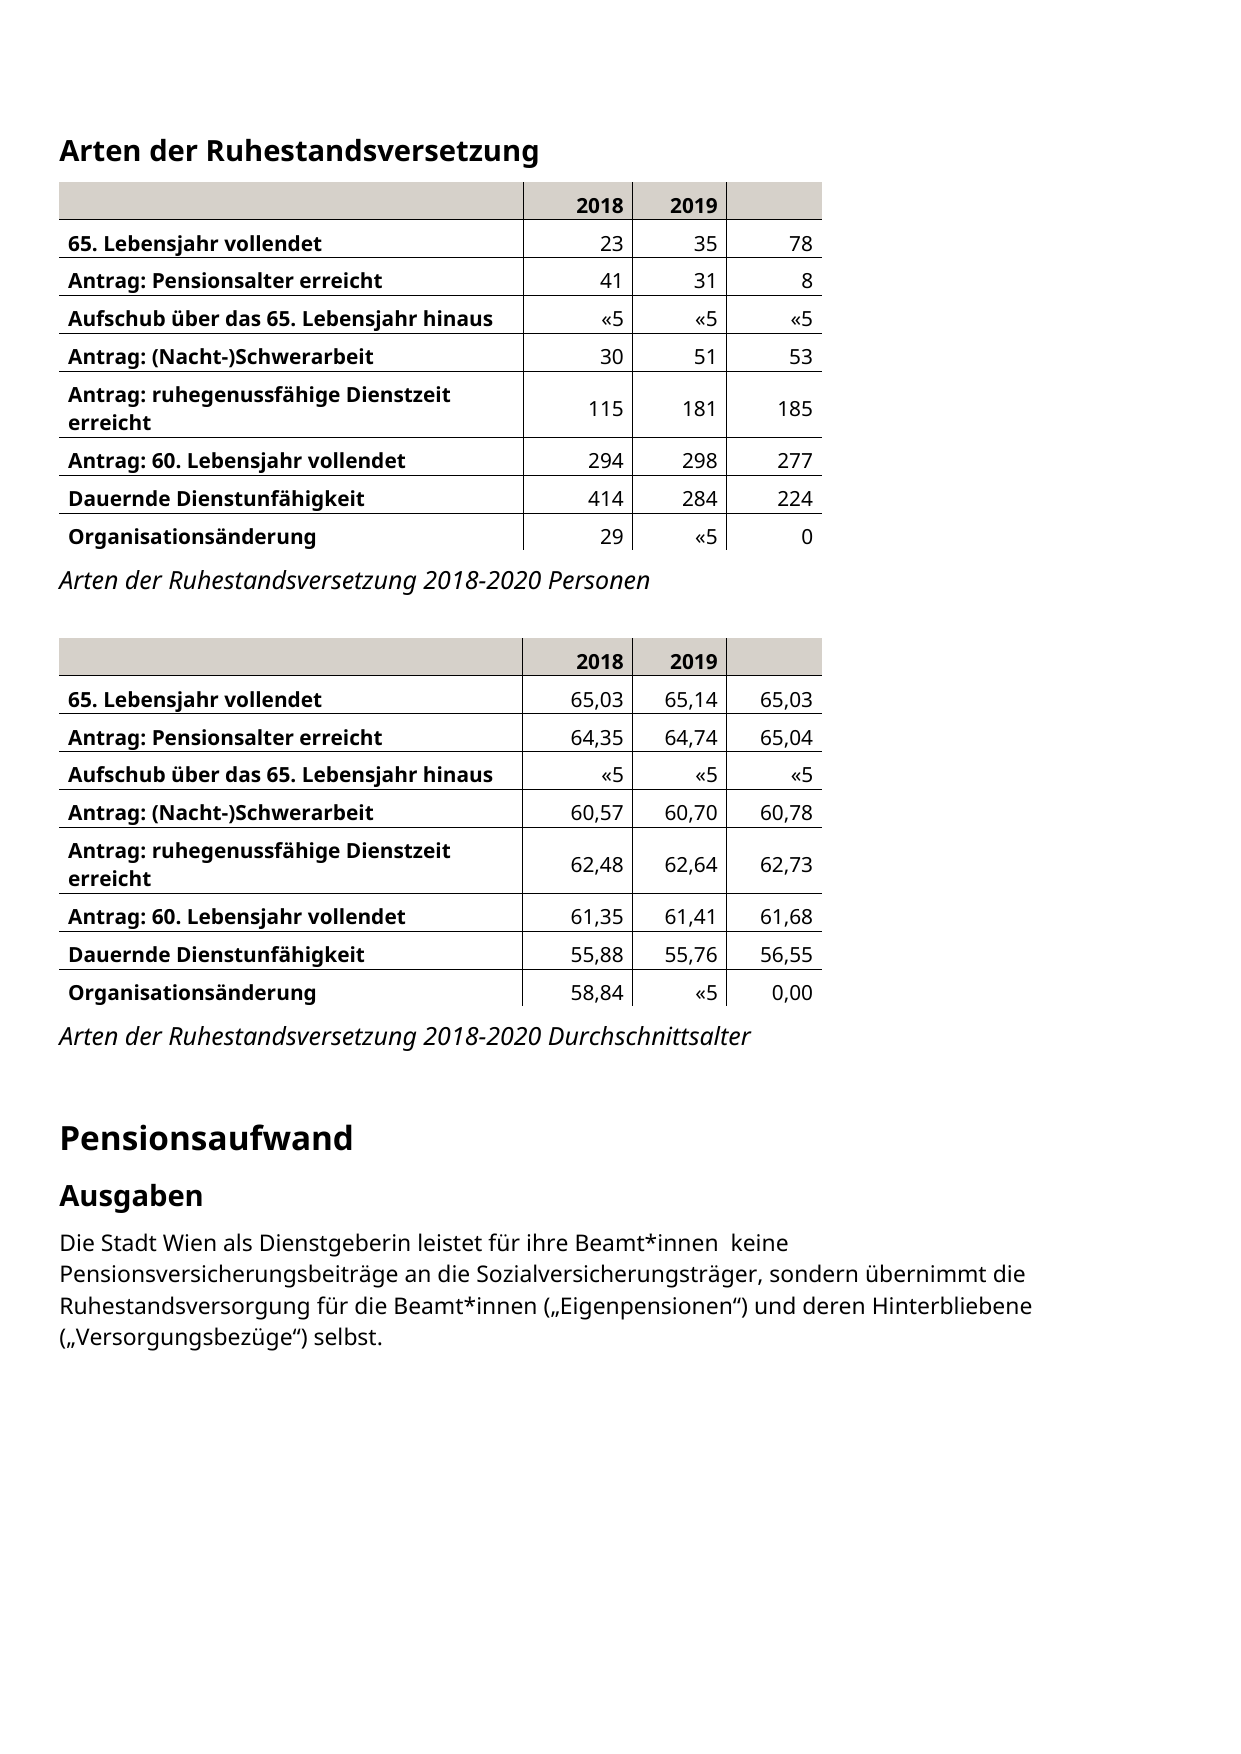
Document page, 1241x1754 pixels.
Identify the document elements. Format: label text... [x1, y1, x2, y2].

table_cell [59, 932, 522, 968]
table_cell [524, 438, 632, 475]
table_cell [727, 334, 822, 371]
subtitle Ausgaben [59, 1175, 1102, 1215]
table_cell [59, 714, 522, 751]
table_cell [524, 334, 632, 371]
text Die Stadt Wien als Dienstgeberin leistet für ihre Beamt*innen keine Pensionsversicherungsbeiträge an die Sozialversicherungsträger, sondern übernimmt die Ruhestandsversorgung für die Beamt*innen („Eigenpensionen“) und deren Hinterbliebene („Versorgungsbezüge“) selbst. [59, 1227, 1102, 1352]
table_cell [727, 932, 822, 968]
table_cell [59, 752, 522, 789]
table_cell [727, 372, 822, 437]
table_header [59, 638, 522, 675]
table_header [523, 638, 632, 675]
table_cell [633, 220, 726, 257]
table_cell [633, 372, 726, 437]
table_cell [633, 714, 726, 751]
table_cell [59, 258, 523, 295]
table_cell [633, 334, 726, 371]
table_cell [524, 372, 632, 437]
table_header 2018 [524, 182, 632, 219]
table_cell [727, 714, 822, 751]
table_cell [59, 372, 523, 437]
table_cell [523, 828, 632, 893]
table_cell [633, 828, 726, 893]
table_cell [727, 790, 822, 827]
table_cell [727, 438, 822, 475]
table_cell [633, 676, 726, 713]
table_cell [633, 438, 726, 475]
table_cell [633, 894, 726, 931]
table_header 2019 [633, 182, 726, 219]
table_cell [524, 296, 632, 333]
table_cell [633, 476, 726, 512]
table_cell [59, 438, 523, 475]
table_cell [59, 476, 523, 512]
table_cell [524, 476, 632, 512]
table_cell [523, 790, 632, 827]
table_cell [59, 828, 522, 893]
text Arten der Ruhestandsversetzung 2018-2020 Personen [59, 563, 1102, 597]
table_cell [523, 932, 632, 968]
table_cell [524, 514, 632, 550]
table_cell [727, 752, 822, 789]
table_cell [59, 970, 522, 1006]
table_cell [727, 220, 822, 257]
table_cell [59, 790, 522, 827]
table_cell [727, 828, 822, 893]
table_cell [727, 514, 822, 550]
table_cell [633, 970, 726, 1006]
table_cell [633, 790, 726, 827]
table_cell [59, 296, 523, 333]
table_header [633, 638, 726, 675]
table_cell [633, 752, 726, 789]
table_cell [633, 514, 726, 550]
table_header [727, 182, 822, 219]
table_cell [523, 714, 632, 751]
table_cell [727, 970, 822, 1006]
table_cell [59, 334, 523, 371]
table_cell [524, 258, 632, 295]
subtitle Pensionsaufwand [59, 1115, 1102, 1160]
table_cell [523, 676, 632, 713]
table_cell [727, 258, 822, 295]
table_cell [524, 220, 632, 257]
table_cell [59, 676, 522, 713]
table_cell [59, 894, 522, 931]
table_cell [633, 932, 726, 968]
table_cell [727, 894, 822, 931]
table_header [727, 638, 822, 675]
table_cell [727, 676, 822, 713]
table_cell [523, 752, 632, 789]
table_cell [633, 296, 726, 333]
subtitle Arten der Ruhestandsversetzung [59, 130, 1102, 169]
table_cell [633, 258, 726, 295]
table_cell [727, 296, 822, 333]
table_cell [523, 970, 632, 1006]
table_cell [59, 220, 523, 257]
table_header [59, 182, 523, 219]
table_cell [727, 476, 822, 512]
text Arten der Ruhestandsversetzung 2018-2020 Durchschnittsalter [59, 1019, 1102, 1053]
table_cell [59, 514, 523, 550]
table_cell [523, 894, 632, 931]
